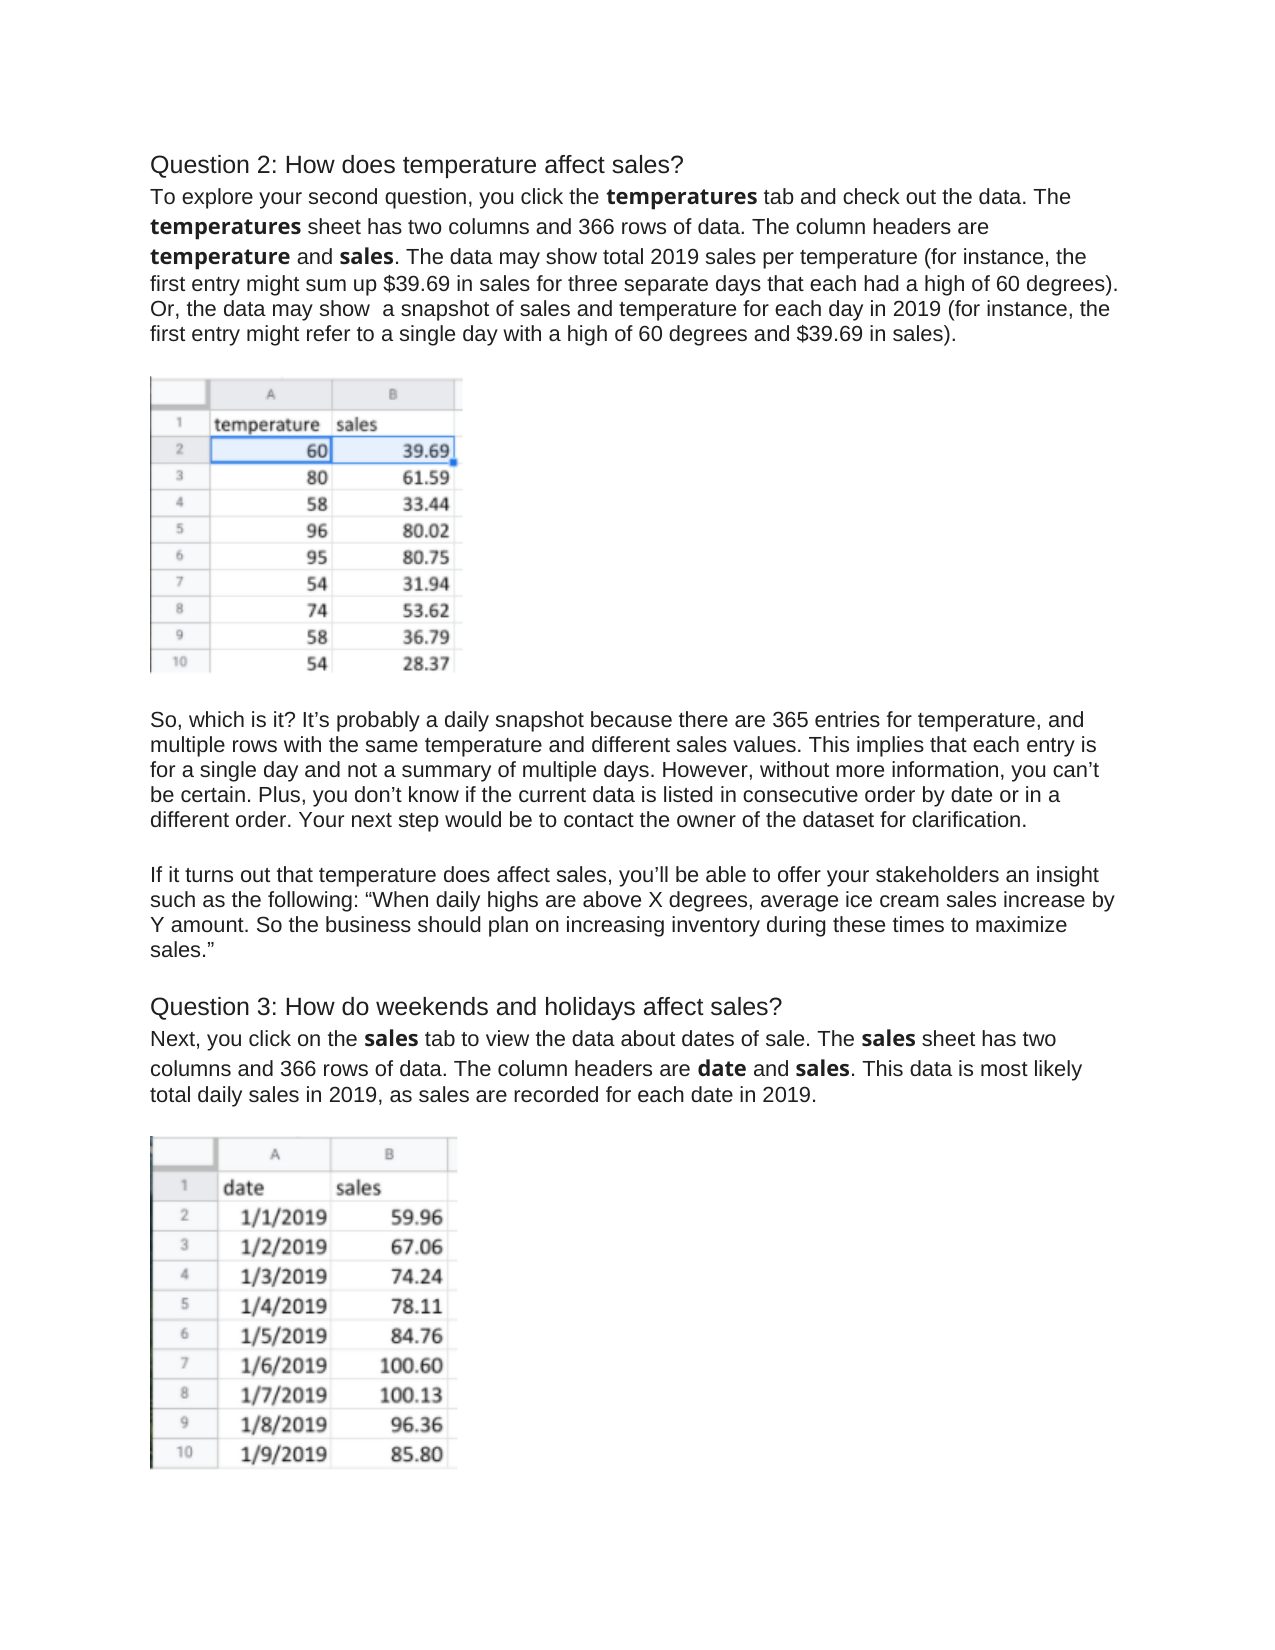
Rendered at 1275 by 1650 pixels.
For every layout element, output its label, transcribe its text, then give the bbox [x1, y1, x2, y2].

picture [150, 1136, 458, 1471]
text To explore your second question, you click the temperatures tab and check out the data. The temperatures sheet has two columns and 366 rows of data. The column headers are temperature and sales. The data may show total 2019 sales per temperature (for instance, the first entry might sum up $39.69 in sales for three separate days that each had a high of 60 degrees). Or, the data may show a snapshot of sales and temperature for each day in 2019 (for instance, the first entry might refer to a single day with a high of 60 degrees and $39.69 in sales). [150, 181, 1125, 346]
text Next, you click on the sales tab to view the data about dates of sale. The sales sheet has two columns and 366 rows of data. The column headers are date and sales. This data is most likely total daily sales in 2019, as sales are recorded for each date in 2019. [150, 1023, 1125, 1108]
text If it turns out that temperature does affect sales, you’ll be able to offer your stakeholders an insight such as the following: “When daily highs are above X degrees, average ice cream sales increase by Y amount. So the business should plan on increasing inventory during these times to maximize sales.” [150, 862, 1125, 963]
picture [150, 375, 463, 688]
text So, which is it? It’s probably a daily snapshot because there are 365 entries for temperature, and multiple rows with the same temperature and different sales values. This implies that each entry is for a single day and not a summary of multiple days. However, without more information, you can’t be certain. Plus, you don’t know if the current data is listed in consecutive order by date or in a different order. Your next step would be to contact the owner of the dataset for clarification. [150, 707, 1125, 833]
subtitle Question 3: How do weekends and holidays affect sales? [150, 992, 1125, 1021]
subtitle Question 2: How does temperature affect sales? [150, 150, 1125, 179]
